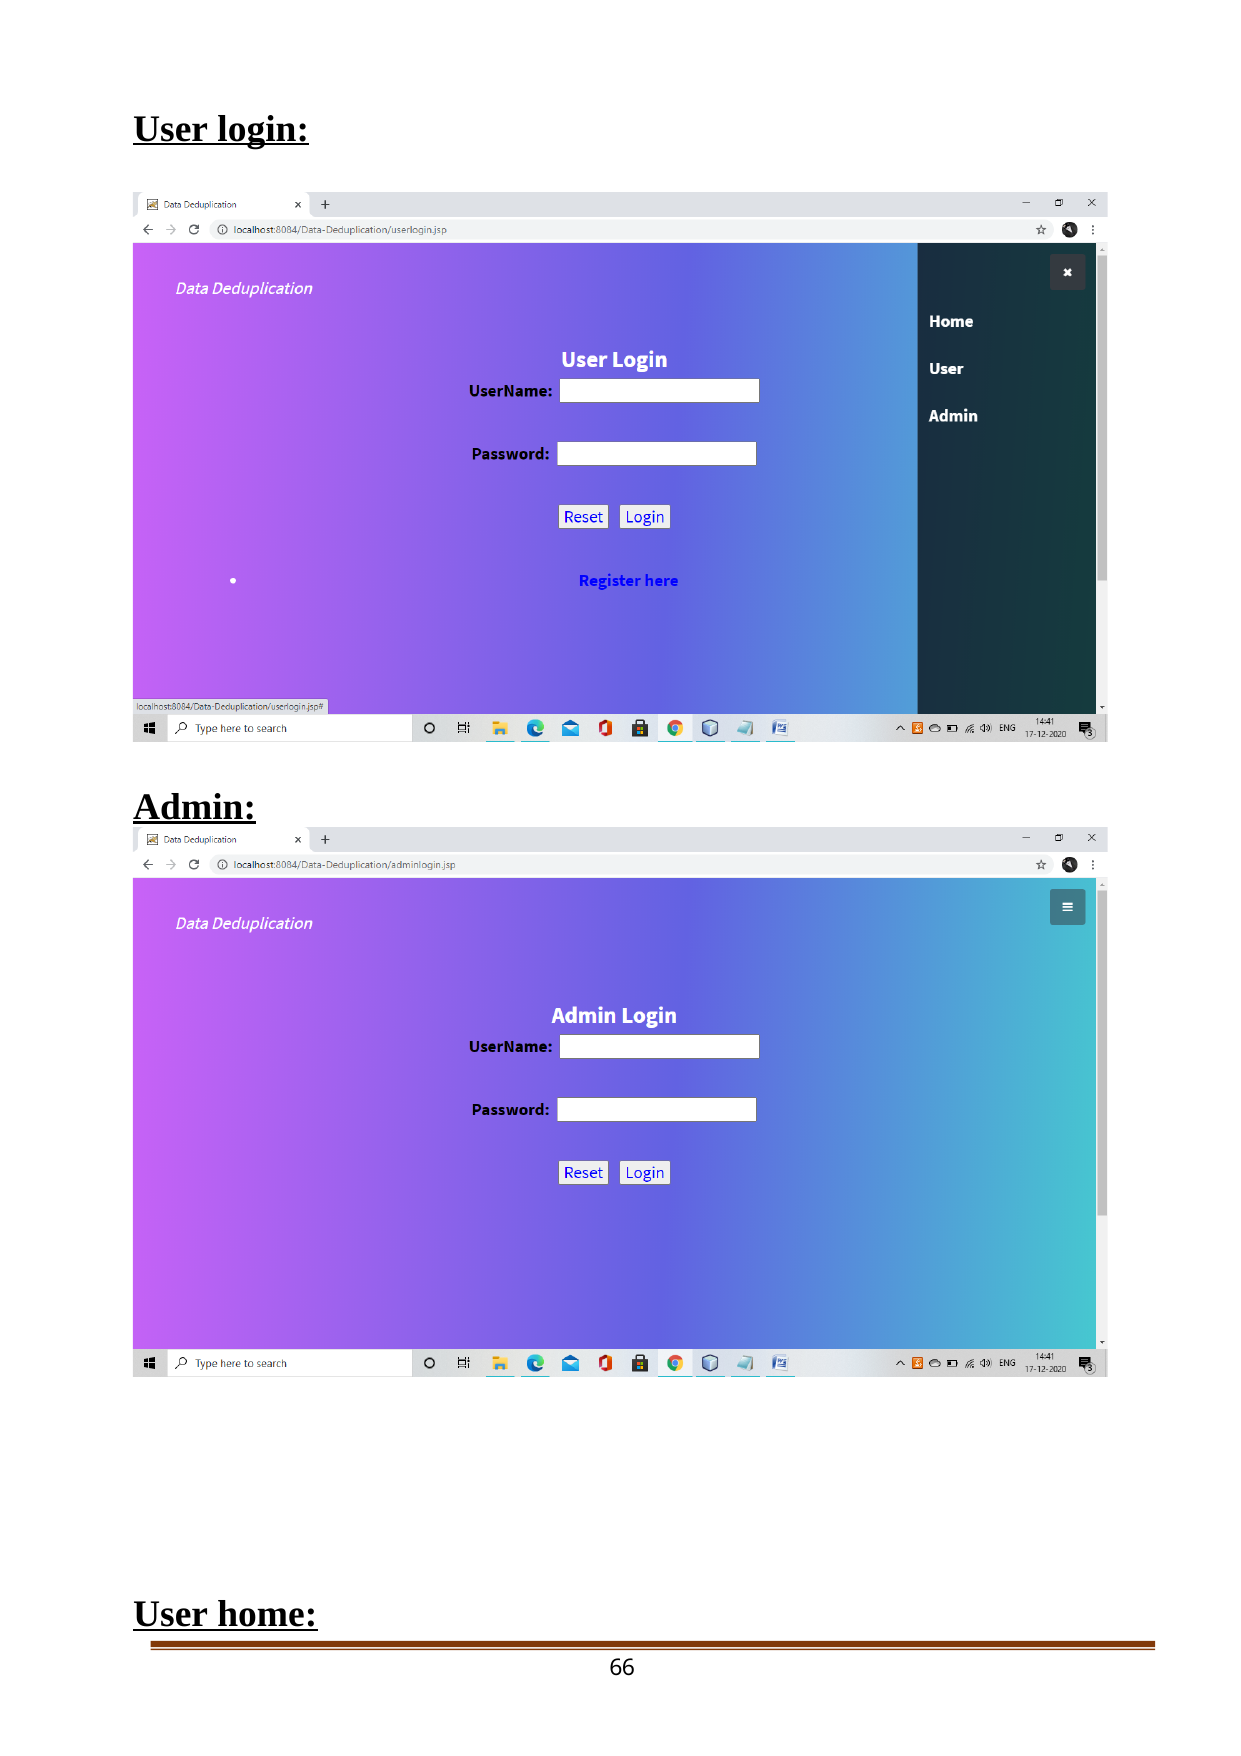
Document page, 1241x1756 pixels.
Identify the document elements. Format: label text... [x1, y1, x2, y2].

text User home: [133, 1592, 1196, 1635]
picture [132, 827, 1108, 1377]
text Admin: [133, 784, 1196, 827]
text User login: [133, 106, 1196, 149]
picture [132, 192, 1108, 742]
